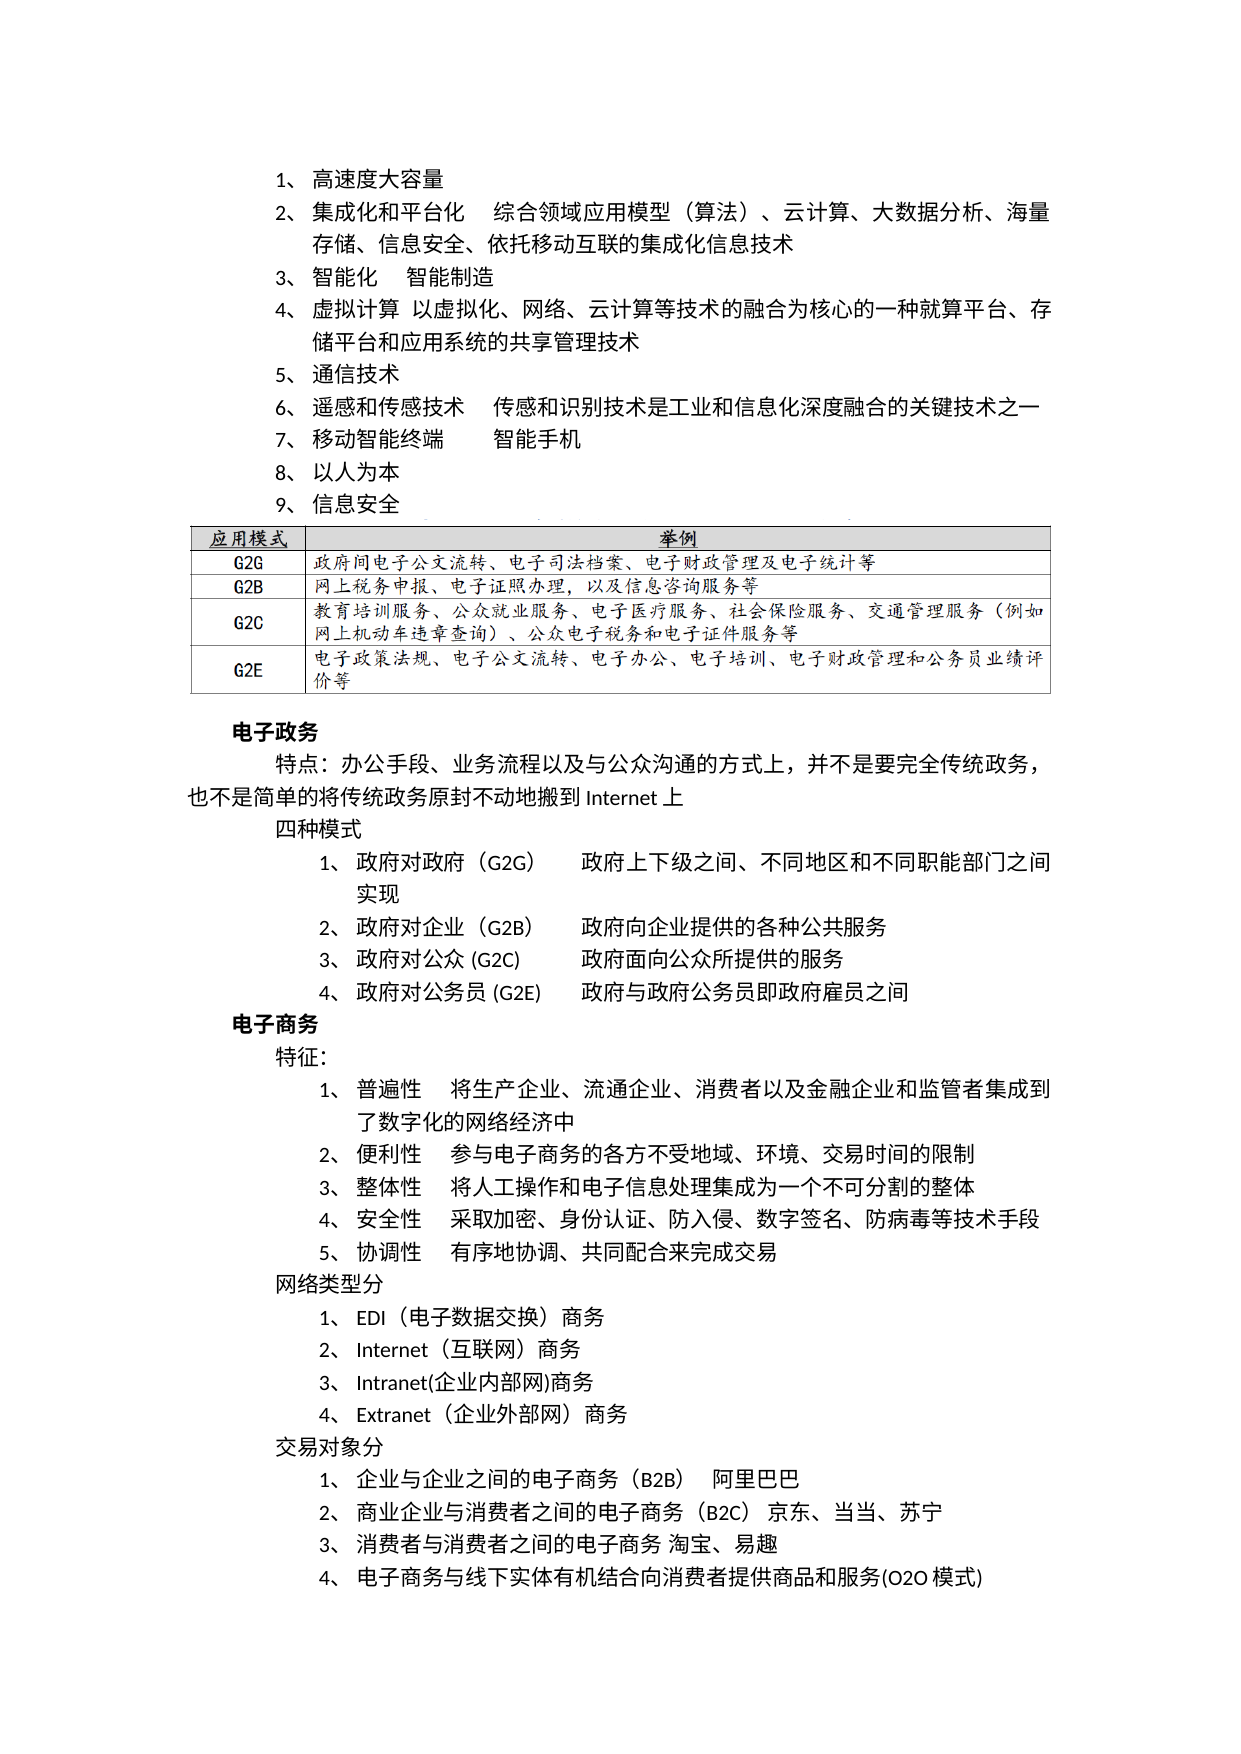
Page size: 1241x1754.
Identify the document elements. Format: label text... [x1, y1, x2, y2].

list 智能化 智能制造 [275, 259, 1053, 292]
list 集成化和平台化 综合领域应用模型（算法）、云计算、大数据分析、海量存储、信息安全、依托移动互联的集成化信息技术 [275, 194, 1053, 259]
text 交易对象分 [275, 1429, 1053, 1462]
picture [187, 519, 1053, 696]
text 电子政务 [187, 714, 1053, 747]
list 便利性 参与电子商务的各方不受地域、环境、交易时间的限制 [319, 1137, 1053, 1169]
list 高速度大容量 [275, 162, 1053, 194]
list 普遍性 将生产企业、流通企业、消费者以及金融企业和监管者集成到了数字化的网络经济中 [319, 1072, 1053, 1137]
list 政府对政府（G2G） 政府上下级之间、不同地区和不同职能部门之间实现 [319, 844, 1053, 909]
list 政府对公众 (G2C) 政府面向公众所提供的服务 [319, 942, 1053, 974]
list 通信技术 [275, 357, 1053, 389]
list 电子商务与线下实体有机结合向消费者提供商品和服务(O2O模式) [319, 1559, 1053, 1592]
list 安全性 采取加密、身份认证、防入侵、数字签名、防病毒等技术手段 [319, 1202, 1053, 1234]
list 移动智能终端 智能手机 [275, 422, 1053, 454]
list 虚拟计算 以虚拟化、网络、云计算等技术的融合为核心的一种就算平台、存储平台和应用系统的共享管理技术 [275, 292, 1053, 357]
text 电子商务 [187, 1007, 1053, 1039]
text 特征： [187, 1039, 1053, 1072]
list 遥感和传感技术 传感和识别技术是工业和信息化深度融合的关键技术之一 [275, 389, 1053, 422]
text 四种模式 [187, 812, 1053, 844]
list 以人为本 [275, 454, 1053, 487]
list Extranet（企业外部网）商务 [319, 1397, 1053, 1429]
list 整体性 将人工操作和电子信息处理集成为一个不可分割的整体 [319, 1169, 1053, 1202]
list 协调性 有序地协调、共同配合来完成交易 [319, 1234, 1053, 1267]
list 企业与企业之间的电子商务（B2B） 阿里巴巴 [319, 1462, 1053, 1494]
list 信息安全 [275, 487, 1053, 519]
list 政府对公务员 (G2E) 政府与政府公务员即政府雇员之间 [319, 974, 1053, 1007]
list Internet（互联网）商务 [319, 1332, 1053, 1364]
list 政府对企业（G2B） 政府向企业提供的各种公共服务 [319, 909, 1053, 942]
list EDI（电子数据交换）商务 [319, 1299, 1053, 1332]
text 特点：办公手段、业务流程以及与公众沟通的方式上，并不是要完全传统政务，也不是简单的将传统政务原封不动地搬到Internet上 [187, 747, 1053, 812]
list 商业企业与消费者之间的电子商务（B2C） 京东、当当、苏宁 [319, 1494, 1053, 1527]
list 消费者与消费者之间的电子商务 淘宝、易趣 [319, 1527, 1053, 1559]
text 网络类型分 [275, 1267, 1053, 1299]
list Intranet(企业内部网)商务 [319, 1364, 1053, 1397]
